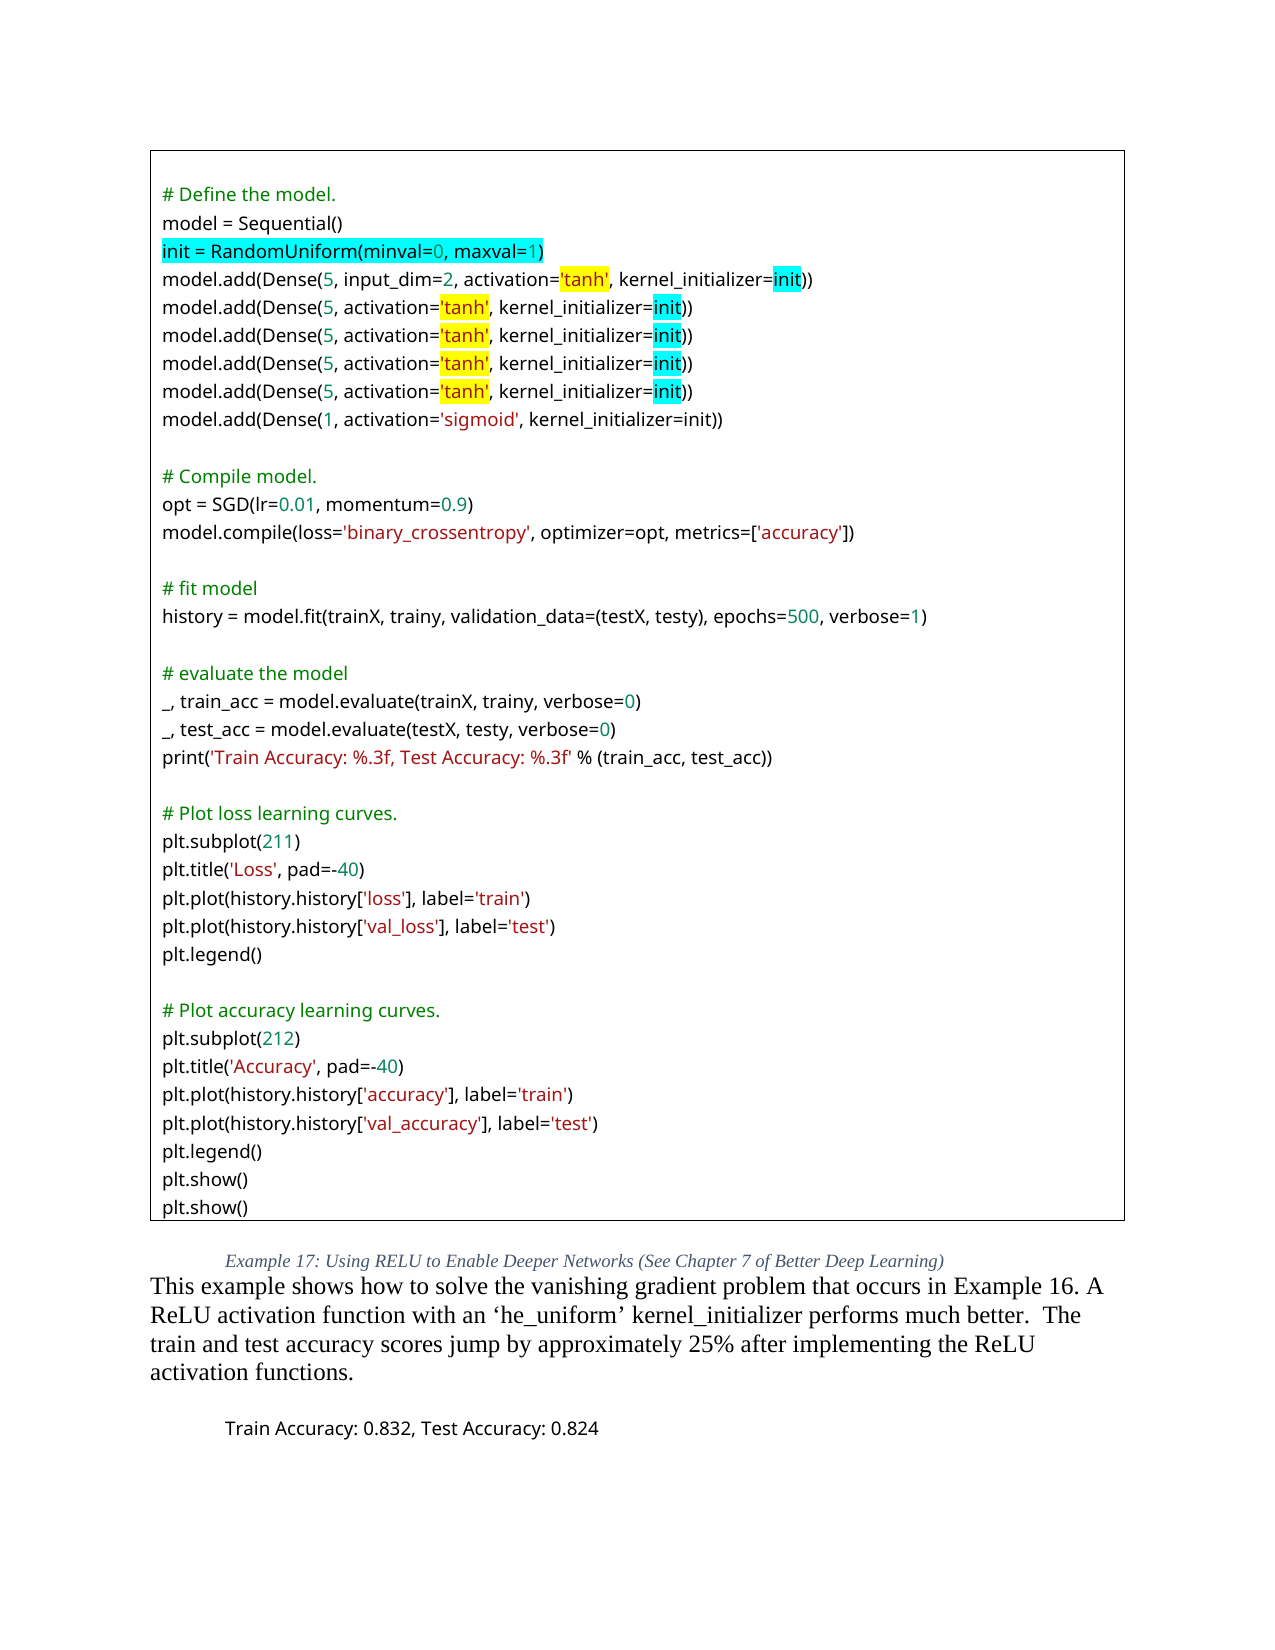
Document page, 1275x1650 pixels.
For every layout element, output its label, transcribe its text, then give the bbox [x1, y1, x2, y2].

text Train Accuracy: 0.832, Test Accuracy: 0.824 [150, 1415, 1125, 1440]
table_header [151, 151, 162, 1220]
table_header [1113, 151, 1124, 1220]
